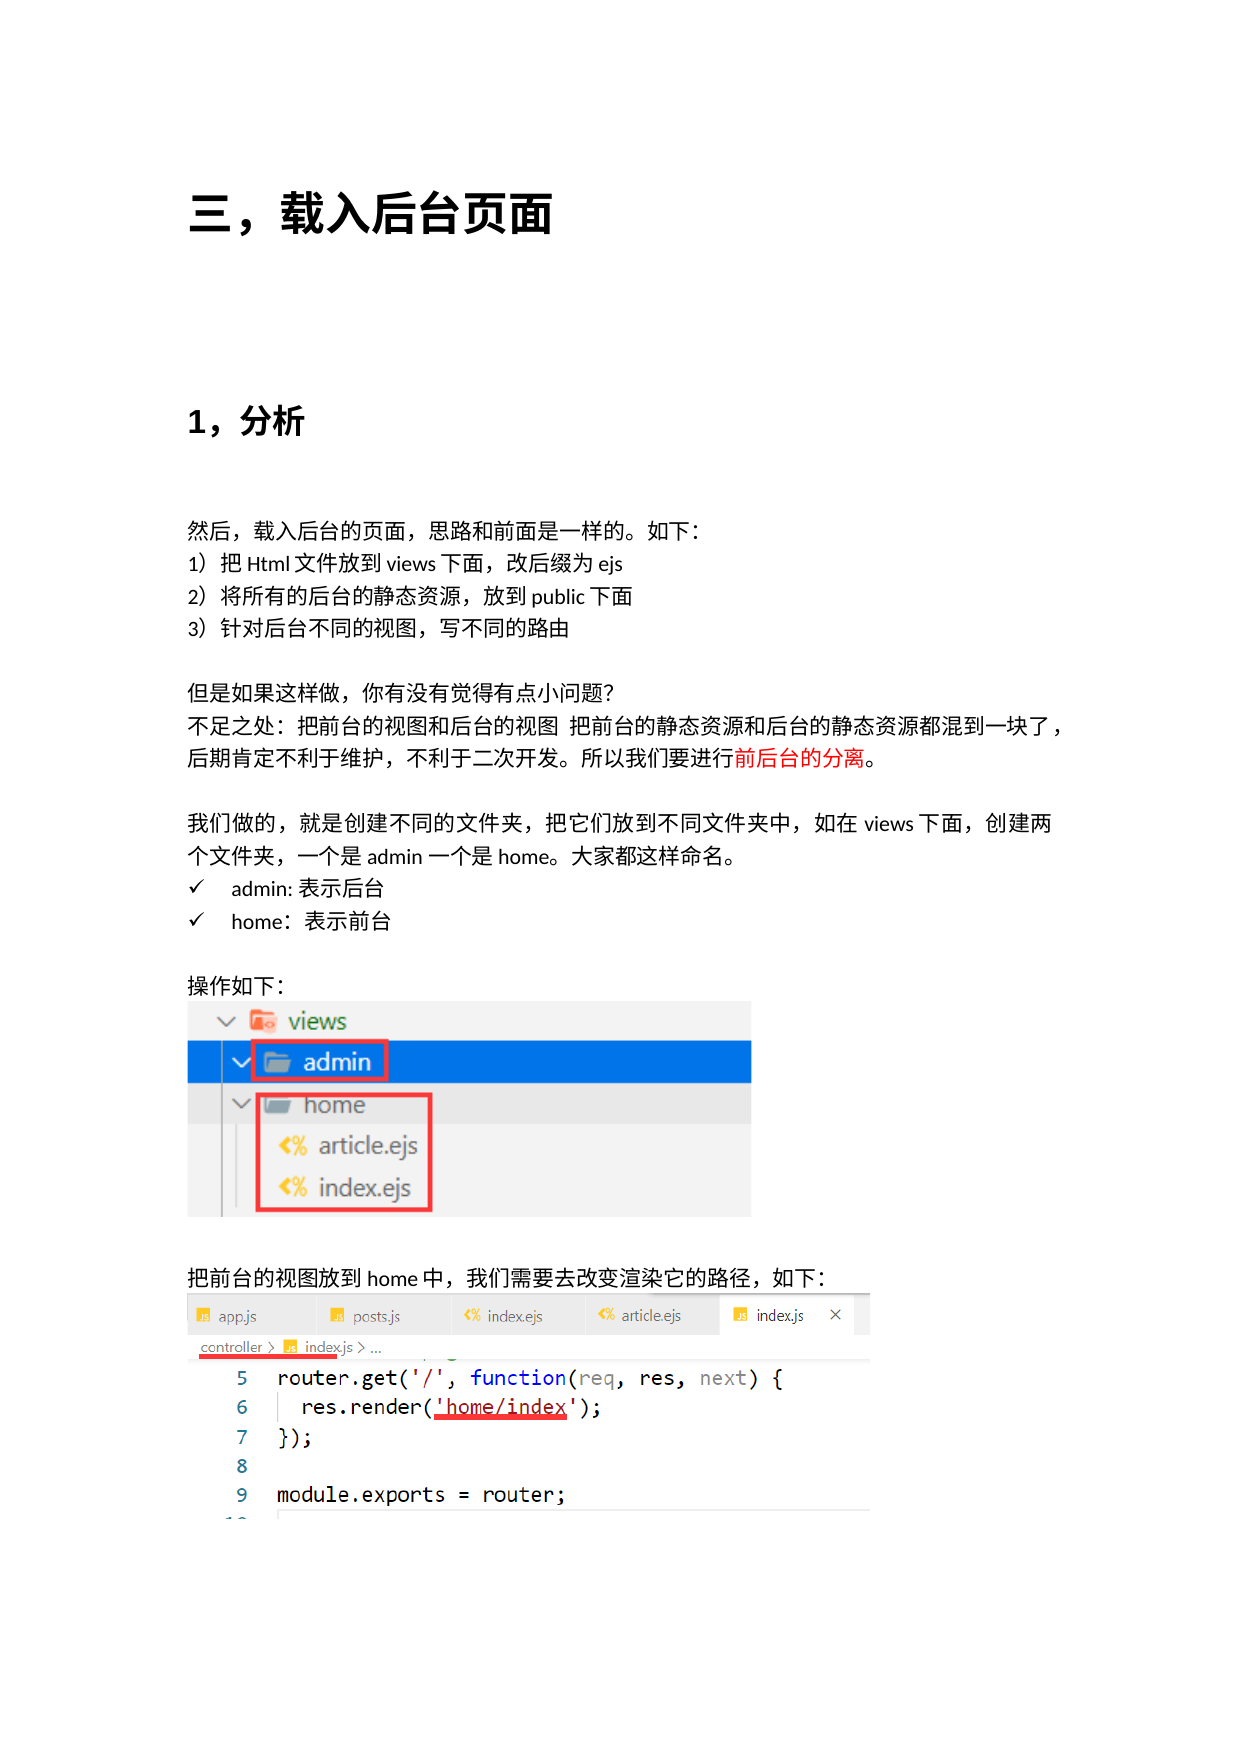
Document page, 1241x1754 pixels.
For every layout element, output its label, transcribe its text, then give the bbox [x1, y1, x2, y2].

list 操作如下： [187, 968, 1053, 1001]
list admin: 表示后台 [187, 871, 1053, 903]
subtitle 载入后台页面 [187, 162, 1053, 259]
list 把前台的视图放到home中，我们需要去改变渲染它的路径，如下： [187, 1261, 1053, 1293]
list home：表示前台 [187, 903, 1053, 936]
list 针对后台不同的视图，写不同的路由 [187, 611, 1053, 643]
list 但是如果这样做，你有没有觉得有点小问题？ [187, 676, 1053, 708]
list 将所有的后台的静态资源，放到public下面 [187, 578, 1053, 611]
picture [187, 1293, 871, 1519]
list 我们做的，就是创建不同的文件夹，把它们放到不同文件夹中，如在views下面，创建两个文件夹，一个是admin 一个是home。大家都这样命名。 [187, 806, 1053, 871]
picture [187, 1001, 752, 1217]
list 不足之处：把前台的视图和后台的视图 把前台的静态资源和后台的静态资源都混到一块了，后期肯定不利于维护，不利于二次开发。所以我们要进行前后台的分离。 [187, 708, 1053, 773]
subtitle 1，分析 [187, 387, 1053, 452]
list 然后，载入后台的页面，思路和前面是一样的。如下： [187, 513, 1053, 546]
list 把Html文件放到views下面，改后缀为ejs [187, 546, 1053, 578]
